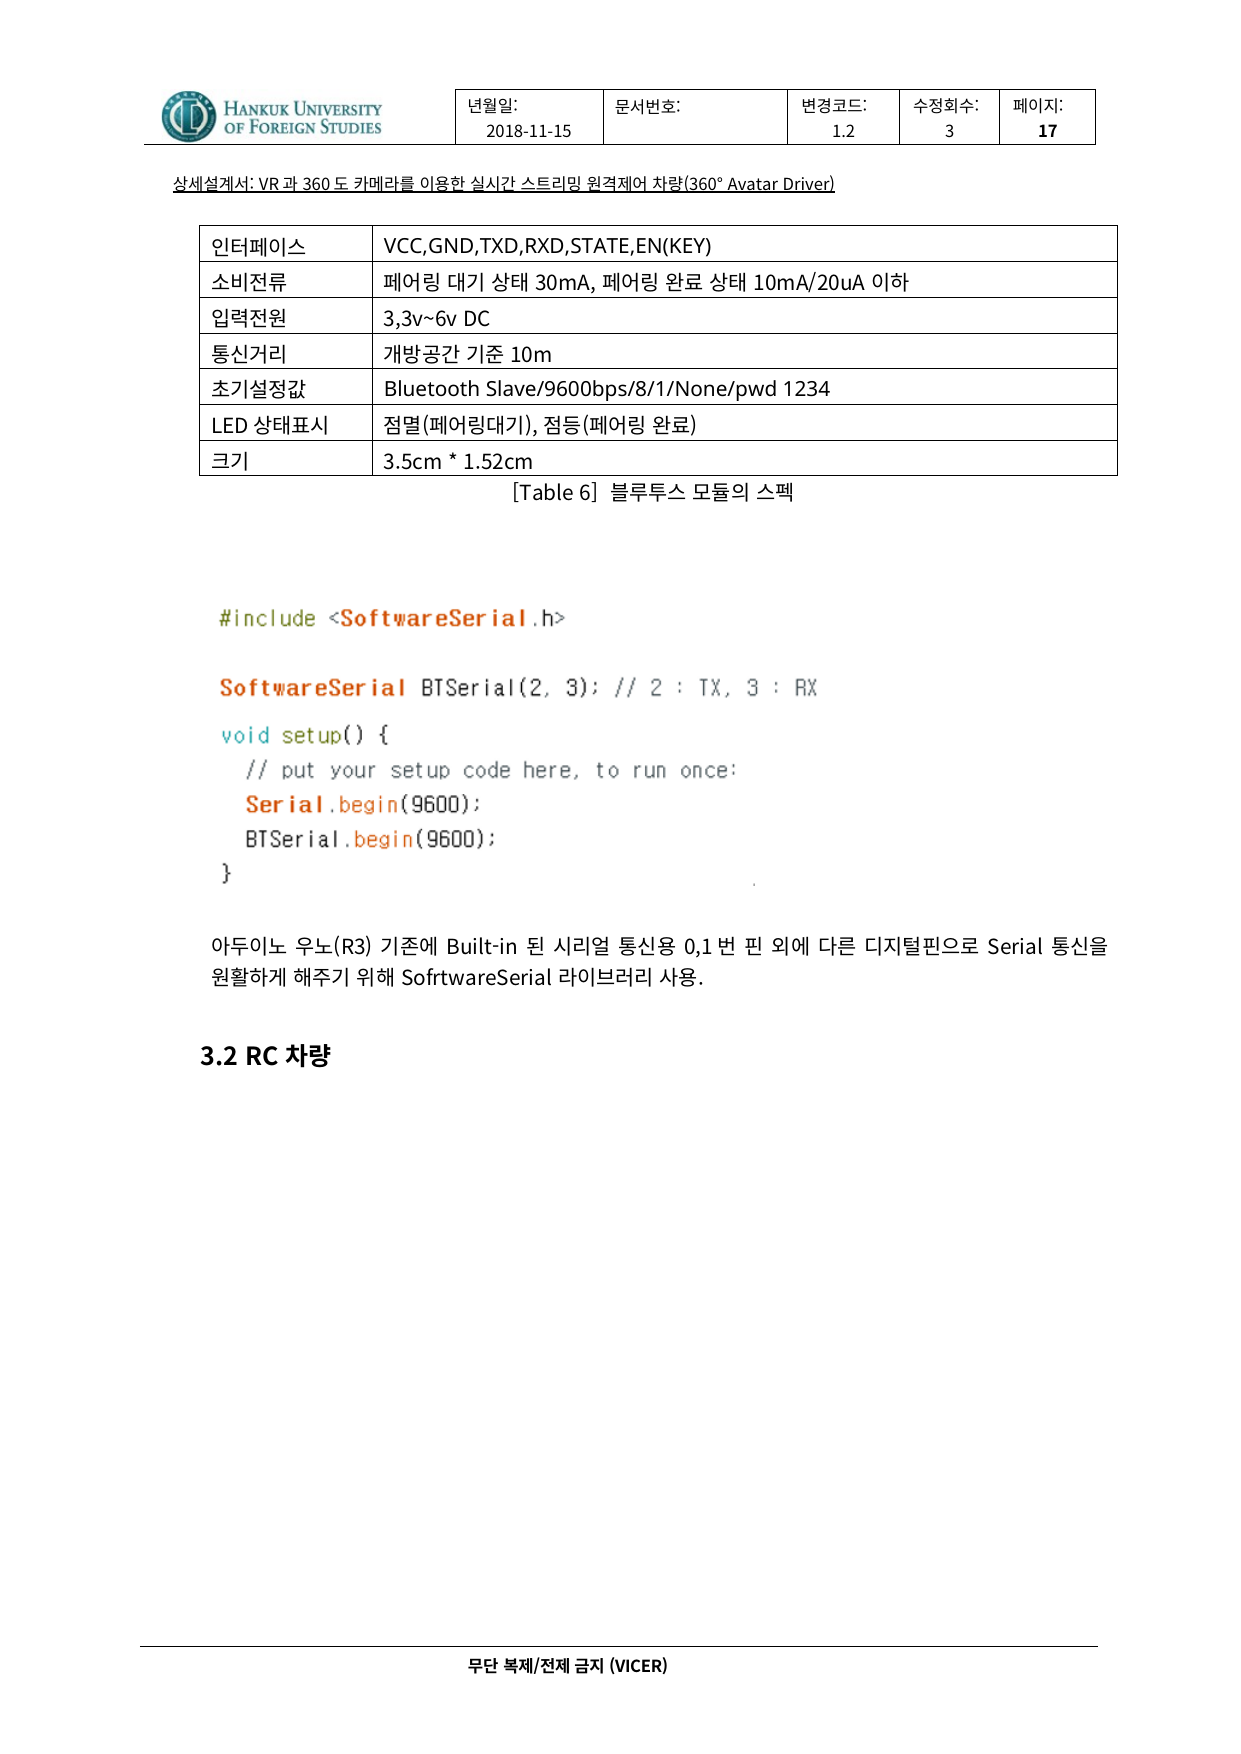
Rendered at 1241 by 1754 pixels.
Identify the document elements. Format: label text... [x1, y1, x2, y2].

table_cell 초기설정값 [200, 369, 372, 404]
picture [161, 89, 383, 143]
table_cell 3.5cm * 1.52cm [373, 441, 1117, 475]
text 아두이노 우노(R3) 기존에 Built-in 된 시리얼 통신용 0,1번 핀 외에 다른 디지털핀으로 Serial 통신을 원활하게 해주기 위해 SofrtwareSerial 라이브러리 사용. [211, 931, 1109, 991]
text [Table 6] 블루투스 모듈의 스펙 [133, 476, 1109, 507]
table_cell 소비전류 [200, 262, 372, 297]
table_cell LED상태표시 [200, 405, 372, 439]
table_cell 페어링 대기 상태 30mA, 페어링 완료 상태 10mA/20uA 이하 [373, 262, 1117, 297]
table_cell 3,3v~6v DC [373, 298, 1117, 332]
table_cell 개방공간 기준 10m [373, 334, 1117, 368]
table_cell 인터페이스 [200, 226, 372, 261]
table_cell 점멸(페어링대기), 점등(페어링 완료) [373, 405, 1117, 439]
table_cell VCC,GND,TXD,RXD,STATE,EN(KEY) [373, 226, 1117, 261]
table_cell 통신거리 [200, 334, 372, 368]
table_cell Bluetooth Slave/9600bps/8/1/None/pwd 1234 [373, 369, 1117, 404]
text 3.2 RC 차량 [200, 1036, 1109, 1072]
table_cell 입력전원 [200, 298, 372, 332]
table_cell 크기 [200, 441, 372, 475]
picture [210, 601, 832, 886]
